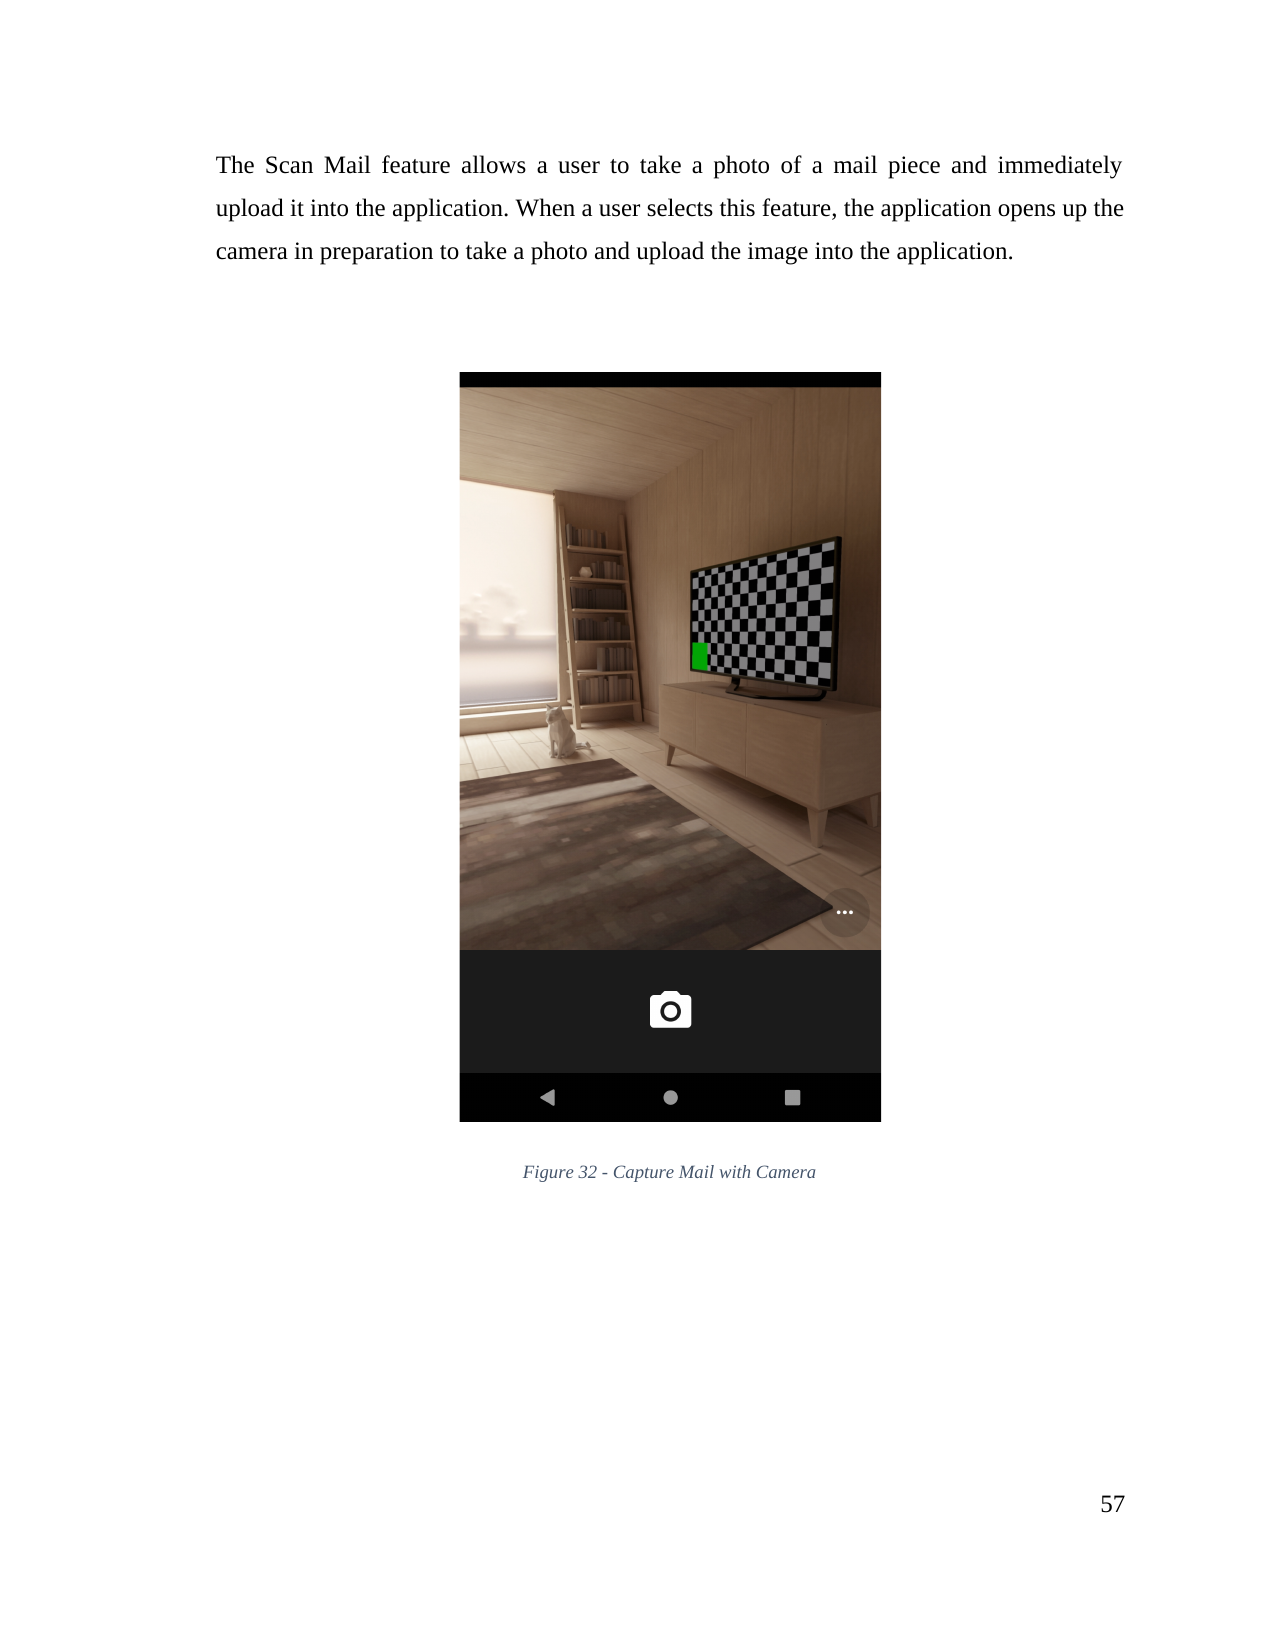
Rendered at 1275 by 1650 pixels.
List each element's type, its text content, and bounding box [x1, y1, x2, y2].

text The Scan Mail feature allows a user to take a photo of a mail piece and immediately upload it into the application. When a user selects this feature, the application opens up the camera in preparation to take a photo and upload the image into the application. [216, 150, 1125, 265]
picture [459, 372, 882, 1122]
